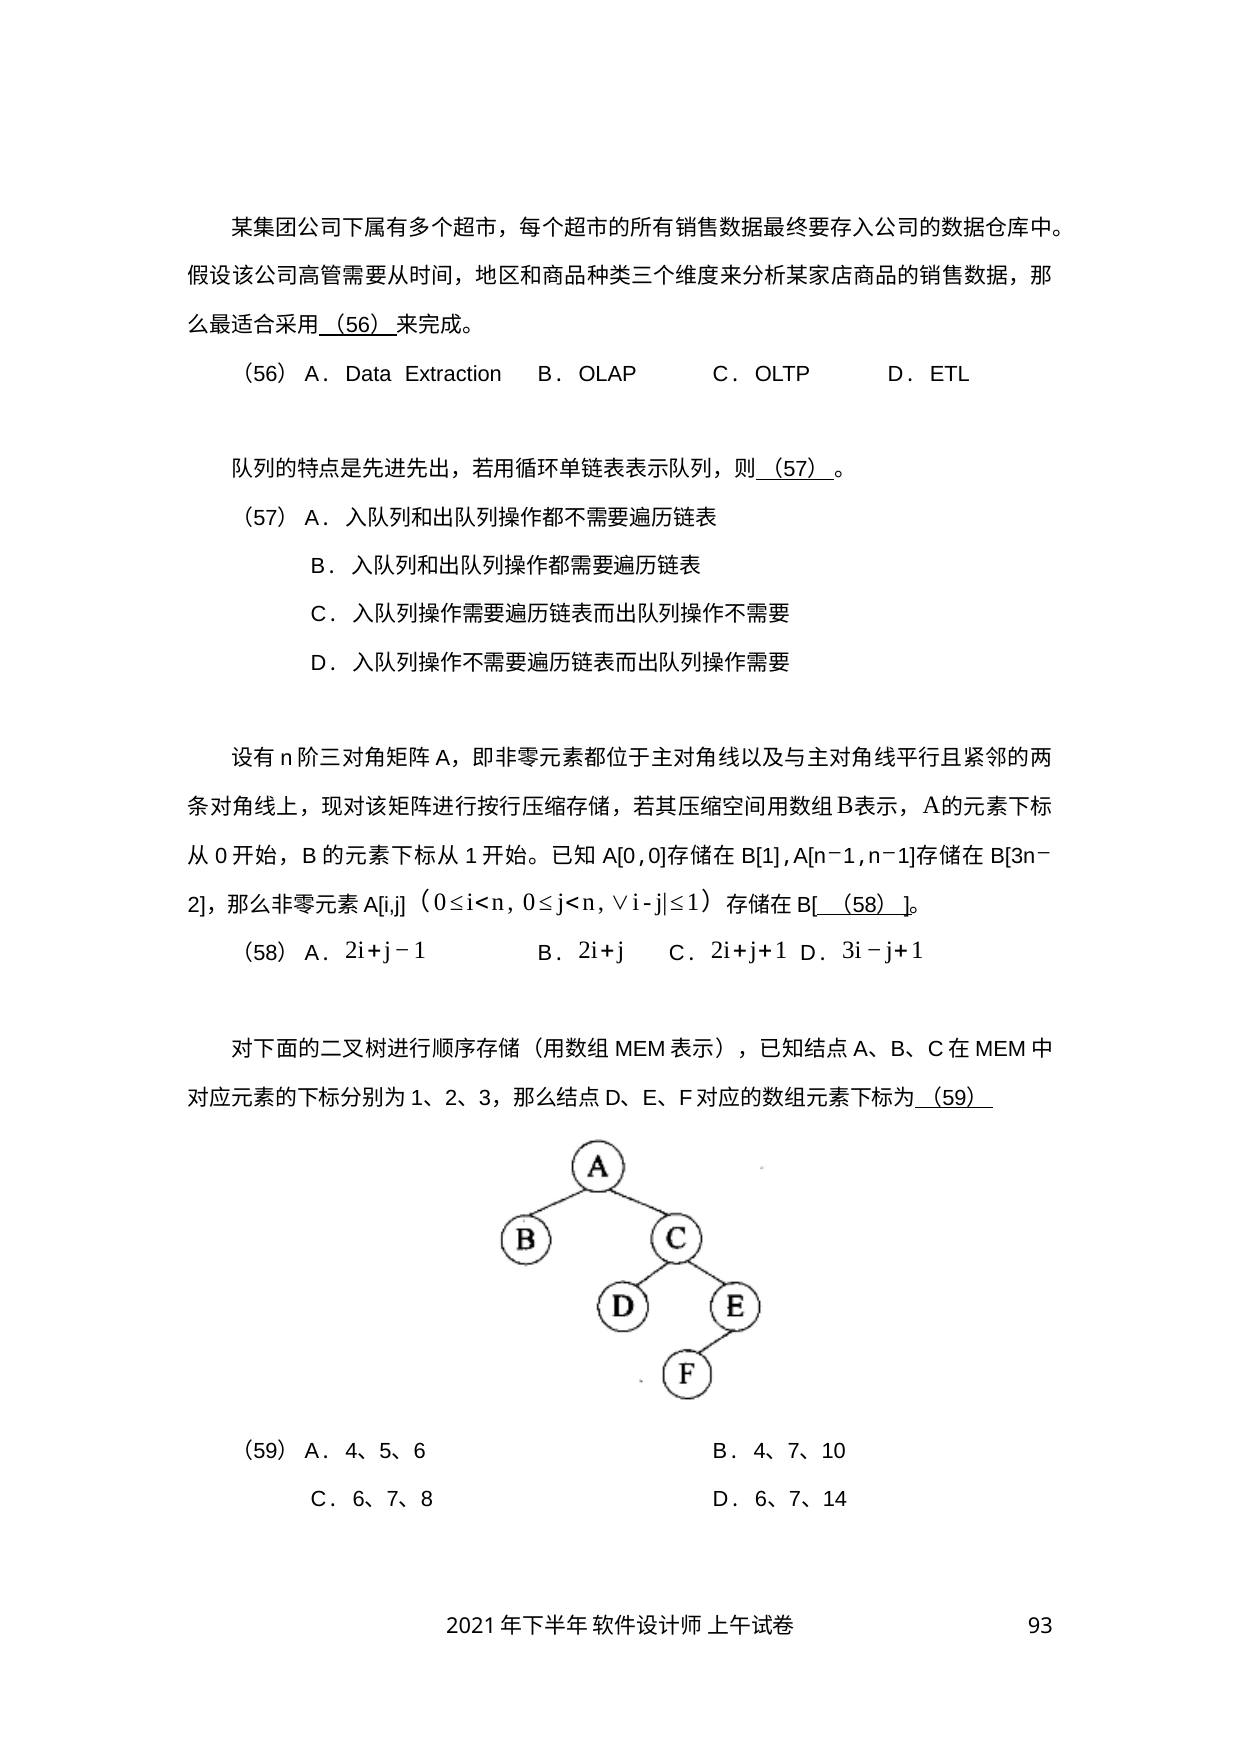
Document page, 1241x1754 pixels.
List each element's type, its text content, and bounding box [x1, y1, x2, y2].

picture [481, 1127, 803, 1409]
text C. 入队列操作需要遍历链表而出队列操作不需要 [187, 596, 1053, 628]
text （58） A. B. C. D. [187, 934, 1053, 967]
text C. 6、7、8 D. 6、7、14 [187, 1481, 1053, 1513]
text 某集团公司下属有多个超市，每个超市的所有销售数据最终要存入公司的数据仓库中。假设该公司高管需要从时间，地区和商品种类三个维度来分析某家店商品的销售数据，那么最适合采用 （56） 来完成。 [187, 209, 1053, 339]
text 设有n阶三对角矩阵A，即非零元素都位于主对角线以及与主对角线平行且紧邻的两条对角线上，现对该矩阵进行按行压缩存储，若其压缩空间用数组表示，的元素下标从0开始，B的元素下标从1开始。已知A[0,0]存储在B[1],A[n1,n1]存储在B[3n2]，那么非零元素A[i,j]存储在B[ （58） ]。 [187, 740, 1053, 919]
text （56） A. Data Extraction B. OLAP C. OLTP D. ETL [187, 355, 1053, 388]
text 队列的特点是先进先出，若用循环单链表表示队列，则 （57） 。 [187, 451, 1053, 483]
text （59） A. 4、5、6 B. 4、7、10 [187, 1432, 1053, 1465]
text 对下面的二叉树进行顺序存储（用数组MEM表示），已知结点A、B、C在MEM中对应元素的下标分别为1、2、3，那么结点D、E、F对应的数组元素下标为 （59） [187, 1030, 1053, 1112]
text D. 入队列操作不需要遍历链表而出队列操作需要 [187, 644, 1053, 677]
text （57） A. 入队列和出队列操作都不需要遍历链表 [187, 499, 1053, 532]
text B. 入队列和出队列操作都需要遍历链表 [187, 548, 1053, 580]
